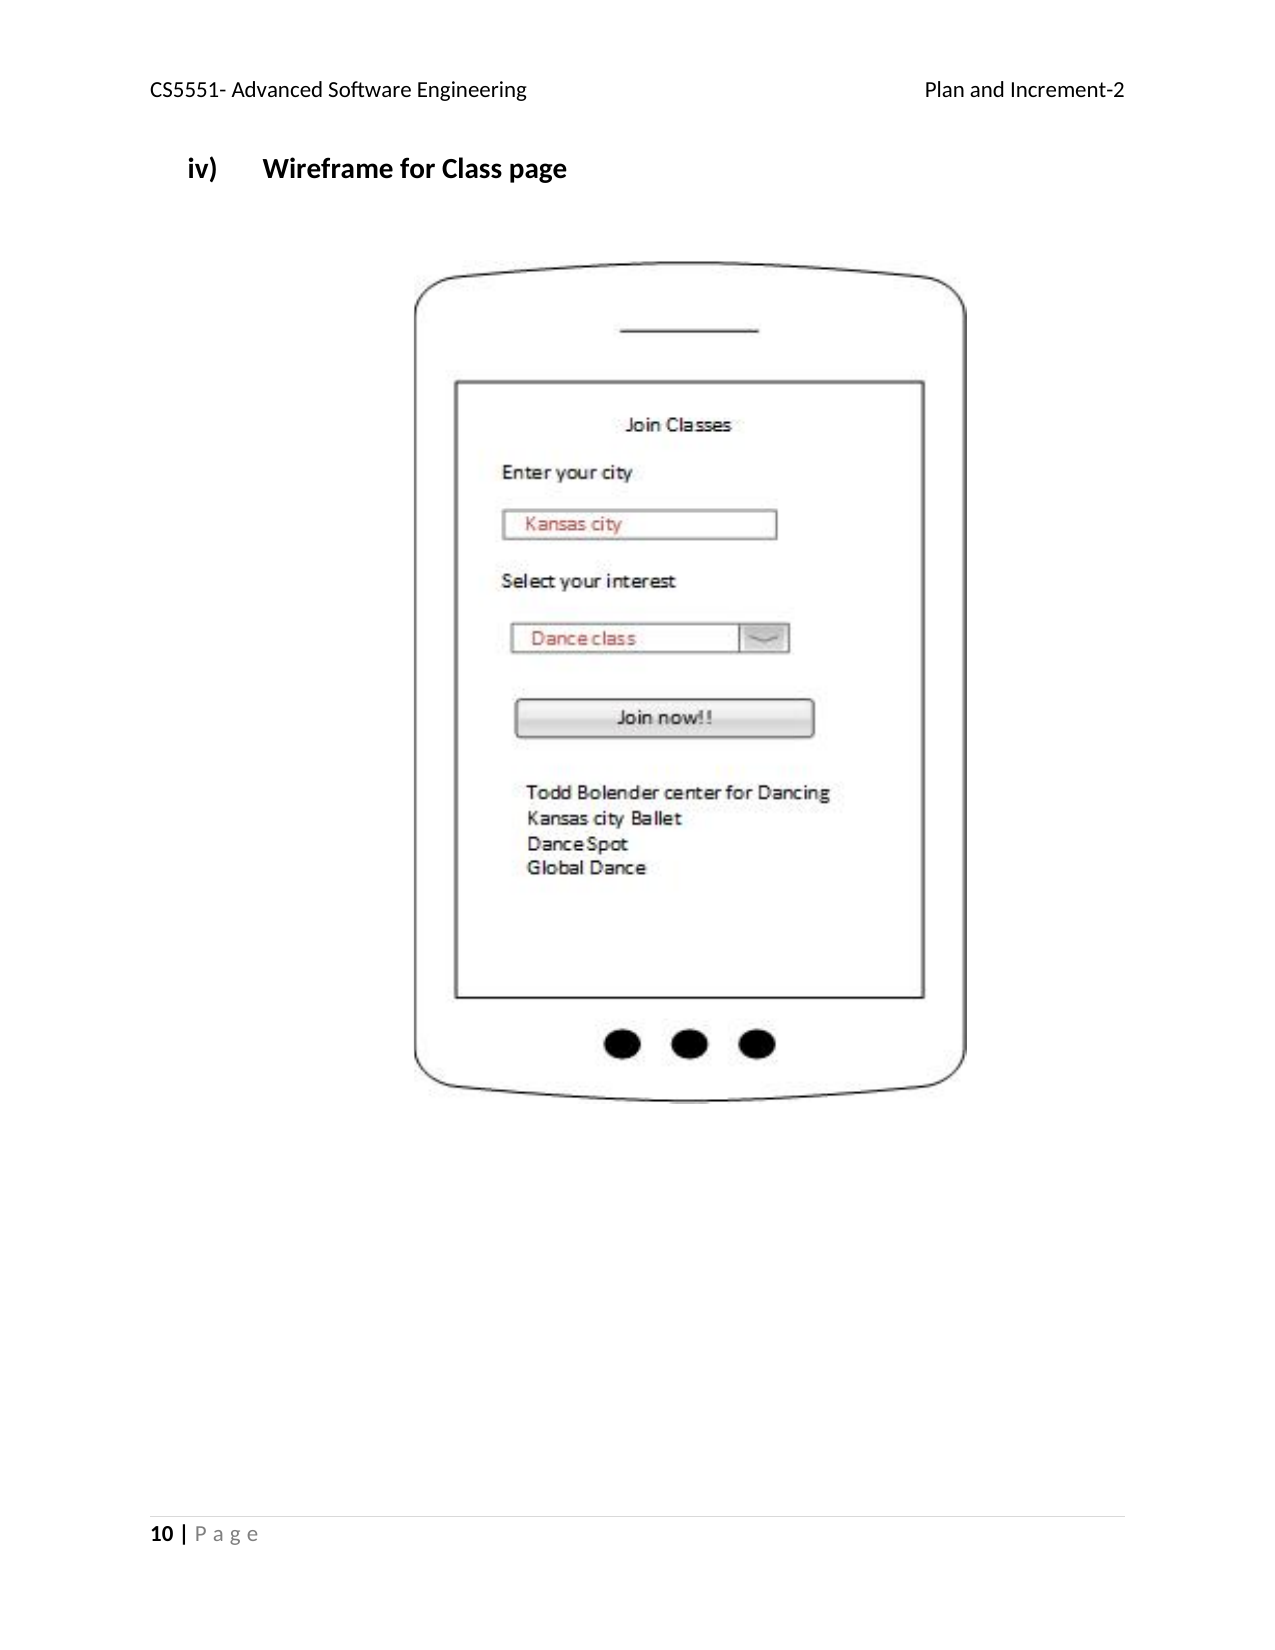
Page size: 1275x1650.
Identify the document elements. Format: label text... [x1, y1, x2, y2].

list Wireframe for Class page [187, 150, 1125, 186]
picture [413, 260, 967, 1104]
